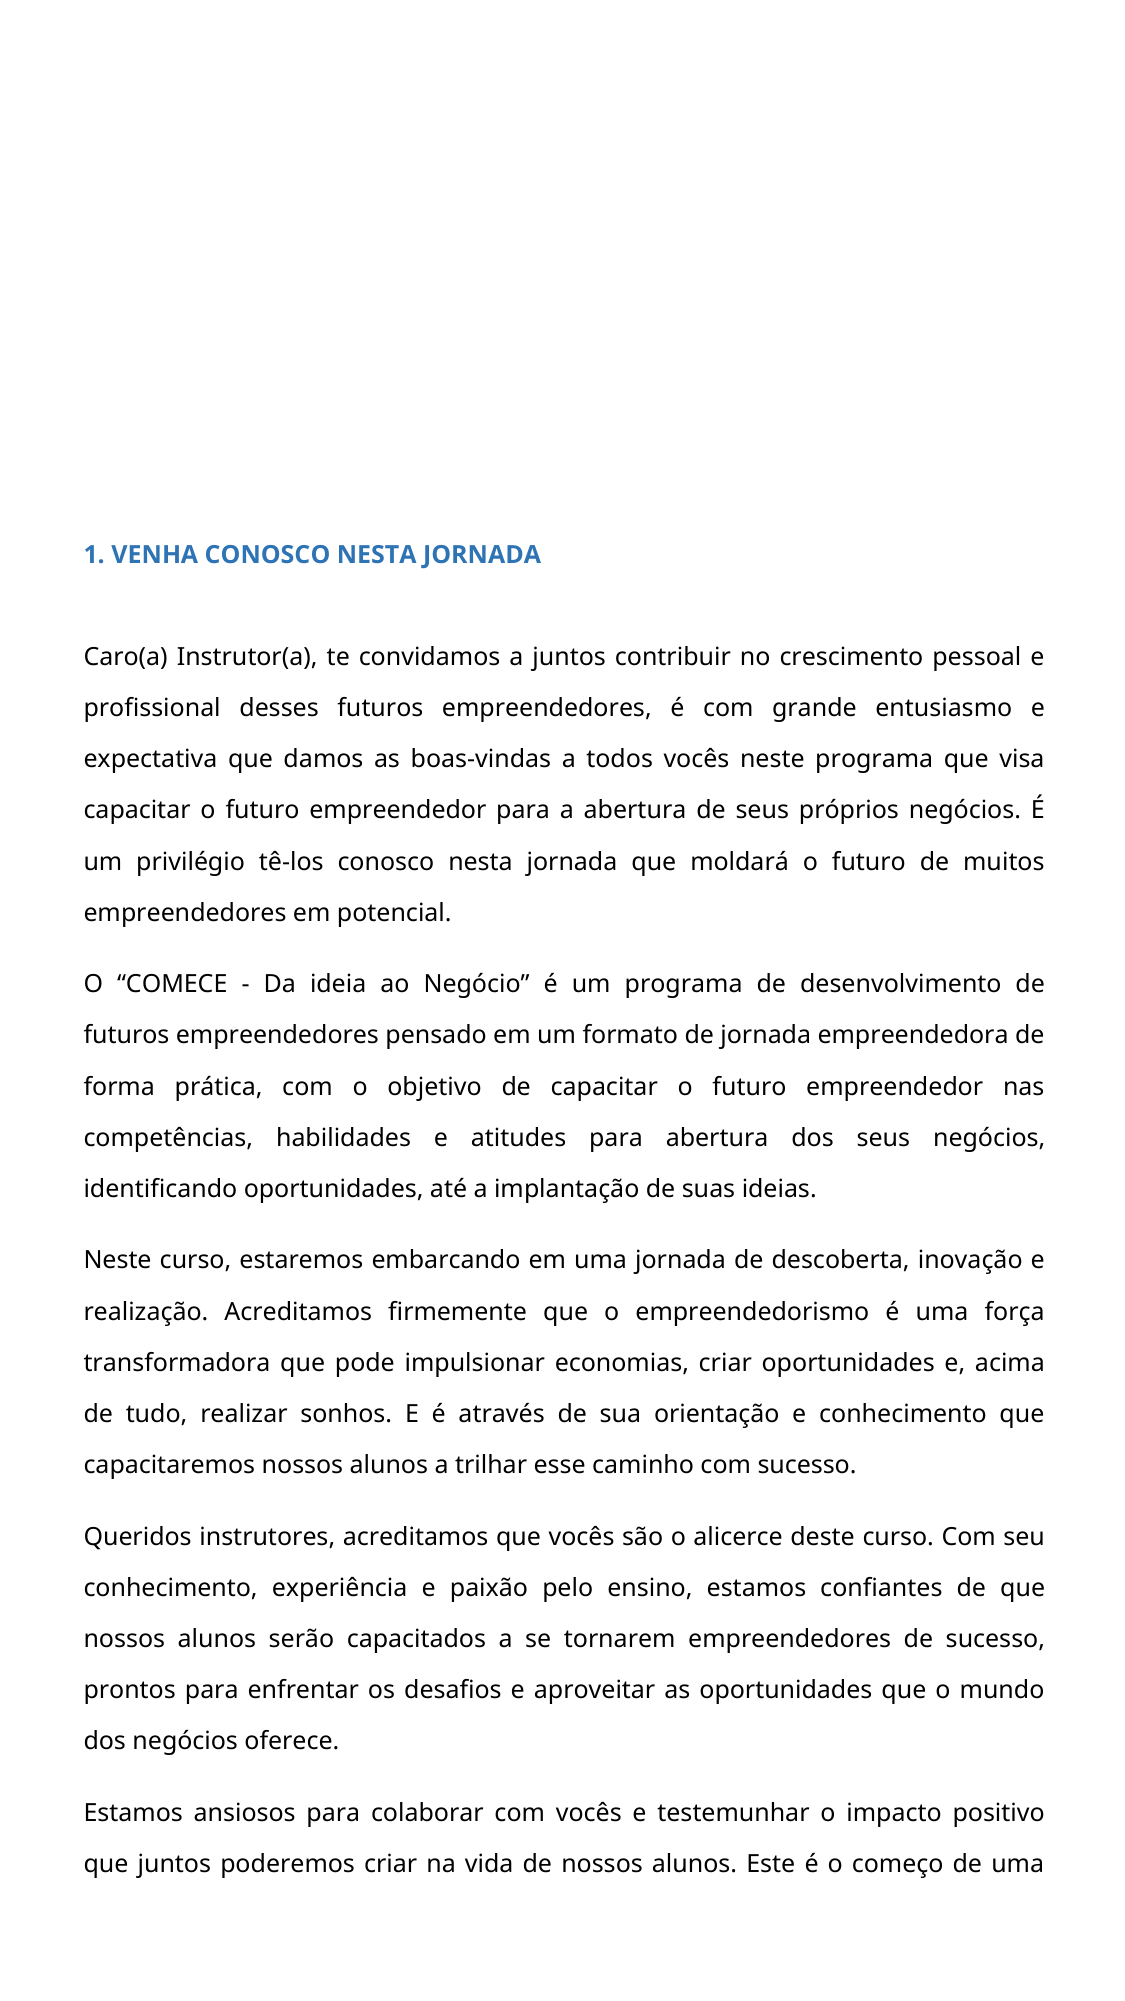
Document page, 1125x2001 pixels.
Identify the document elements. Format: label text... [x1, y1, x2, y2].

text 1. VENHA CONOSCO NESTA JORNADA [83, 537, 1046, 571]
text Caro(a) Instrutor(a), te convidamos a juntos contribuir no crescimento pessoal e profissional desses futuros empreendedores, é com grande entusiasmo e expectativa que damos as boas-vindas a todos vocês neste programa que visa capacitar o futuro empreendedor para a abertura de seus próprios negócios. É um privilégio tê-los conosco nesta jornada que moldará o futuro de muitos empreendedores em potencial. [83, 639, 1046, 928]
text O “COMECE - Da ideia ao Negócio” é um programa de desenvolvimento de futuros empreendedores pensado em um formato de jornada empreendedora de forma prática, com o objetivo de capacitar o futuro empreendedor nas competências, habilidades e atitudes para abertura dos seus negócios, identificando oportunidades, até a implantação de suas ideias. [83, 966, 1046, 1204]
text Neste curso, estaremos embarcando em uma jornada de descoberta, inovação e realização. Acreditamos firmemente que o empreendedorismo é uma força transformadora que pode impulsionar economias, criar oportunidades e, acima de tudo, realizar sonhos. E é através de sua orientação e conhecimento que capacitaremos nossos alunos a trilhar esse caminho com sucesso. [83, 1242, 1046, 1480]
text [83, 1794, 1046, 1879]
text Queridos instrutores, acreditamos que vocês são o alicerce deste curso. Com seu conhecimento, experiência e paixão pelo ensino, estamos confiantes de que nossos alunos serão capacitados a se tornarem empreendedores de sucesso, prontos para enfrentar os desafios e aproveitar as oportunidades que o mundo dos negócios oferece. [83, 1518, 1046, 1756]
